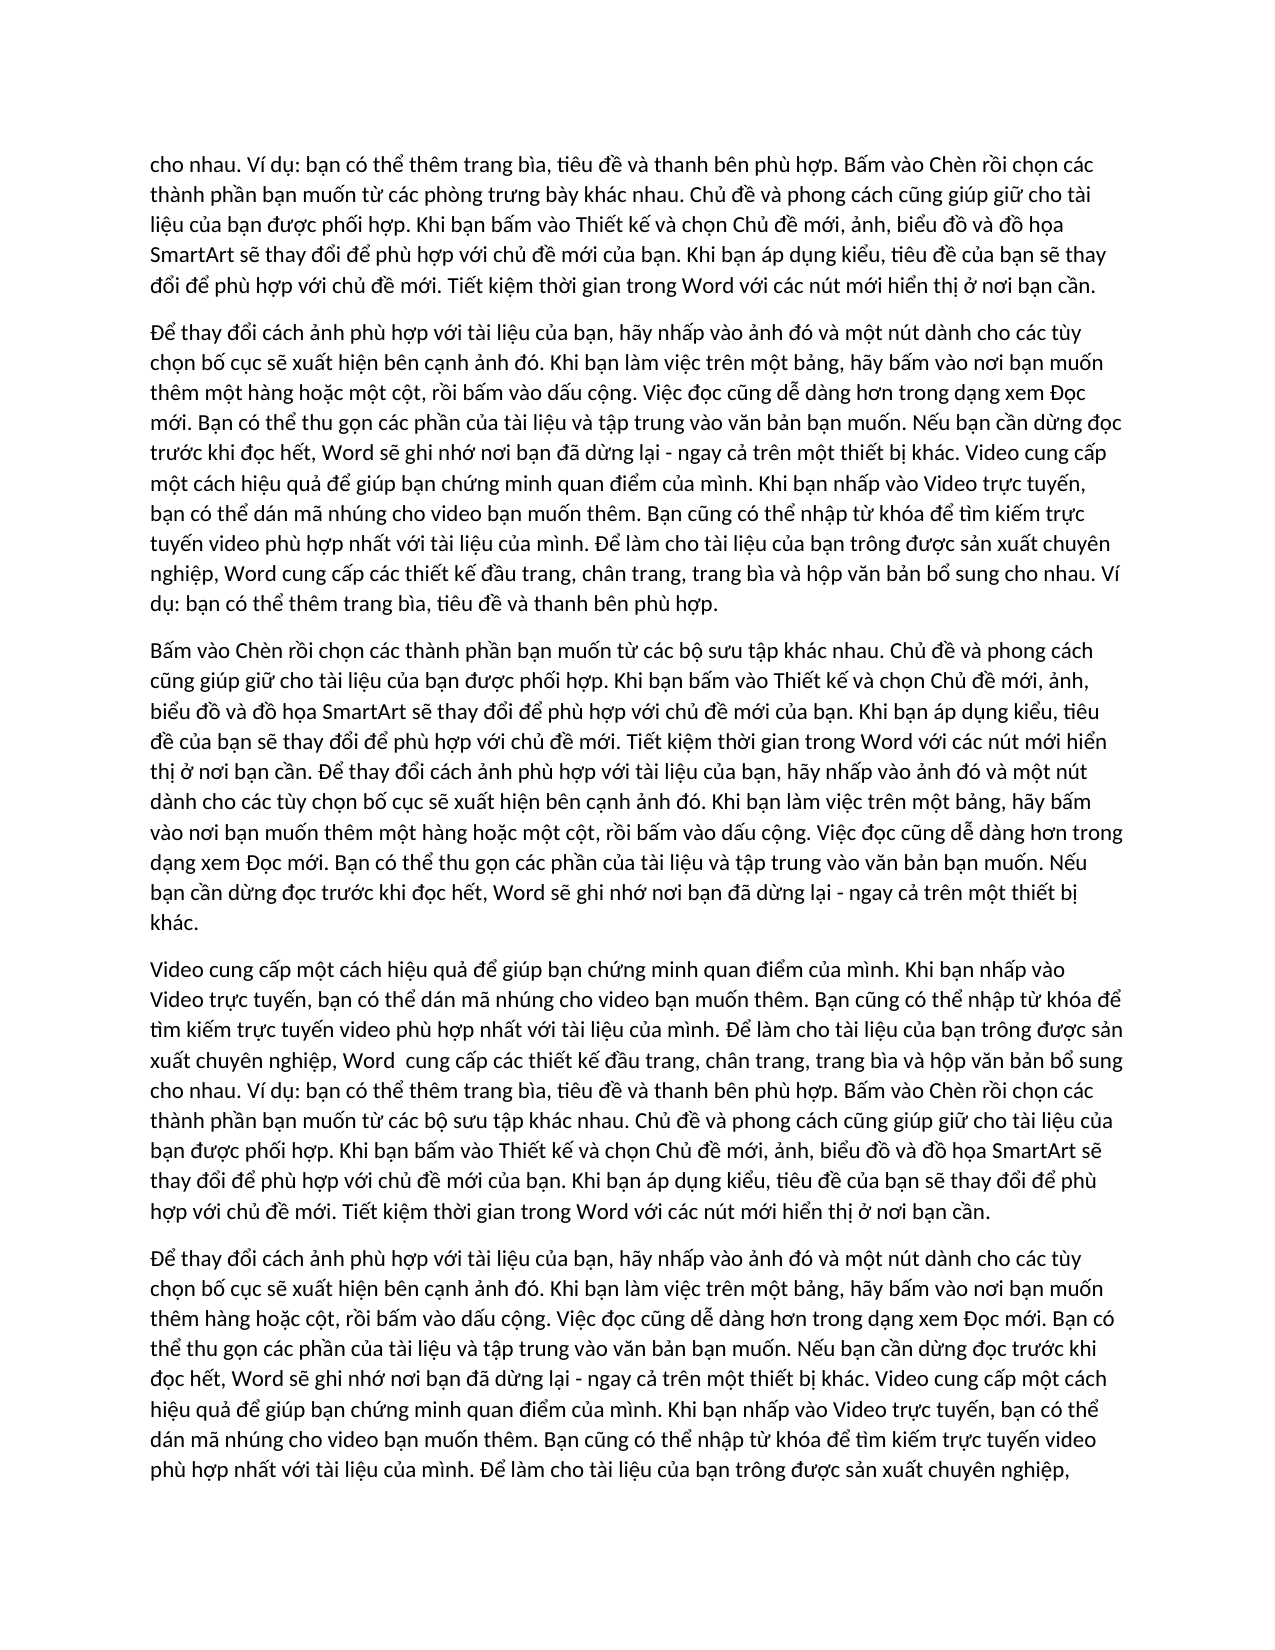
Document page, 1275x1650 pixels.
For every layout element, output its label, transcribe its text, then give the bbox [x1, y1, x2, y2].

text Để thay đổi cách ảnh phù hợp với tài liệu của bạn, hãy nhấp vào ảnh đó và một nút dành cho các tùy chọn bố cục sẽ xuất hiện bên cạnh ảnh đó. Khi bạn làm việc trên một bảng, hãy bấm vào nơi bạn muốn thêm một hàng hoặc một cột, rồi bấm vào dấu cộng. Việc đọc cũng dễ dàng hơn trong dạng xem Đọc mới. Bạn có thể thu gọn các phần của tài liệu và tập trung vào văn bản bạn muốn. Nếu bạn cần dừng đọc trước khi đọc hết, Word sẽ ghi nhớ nơi bạn đã dừng lại - ngay cả trên một thiết bị khác. Video cung cấp một cách hiệu quả để giúp bạn chứng minh quan điểm của mình. Khi bạn nhấp vào Video trực tuyến, bạn có thể dán mã nhúng cho video bạn muốn thêm. Bạn cũng có thể nhập từ khóa để tìm kiếm trực tuyến video phù hợp nhất với tài liệu của mình. Để làm cho tài liệu của bạn trông được sản xuất chuyên nghiệp, Word cung cấp các thiết kế đầu trang, chân trang, trang bìa và hộp văn bản bổ sung cho nhau. Ví dụ: bạn có thể thêm trang bìa, tiêu đề và thanh bên phù hợp. [150, 318, 1125, 618]
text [150, 150, 1125, 299]
text Bấm vào Chèn rồi chọn các thành phần bạn muốn từ các bộ sưu tập khác nhau. Chủ đề và phong cách cũng giúp giữ cho tài liệu của bạn được phối hợp. Khi bạn bấm vào Thiết kế và chọn Chủ đề mới, ảnh, biểu đồ và đồ họa SmartArt sẽ thay đổi để phù hợp với chủ đề mới của bạn. Khi bạn áp dụng kiểu, tiêu đề của bạn sẽ thay đổi để phù hợp với chủ đề mới. Tiết kiệm thời gian trong Word với các nút mới hiển thị ở nơi bạn cần. Để thay đổi cách ảnh phù hợp với tài liệu của bạn, hãy nhấp vào ảnh đó và một nút dành cho các tùy chọn bố cục sẽ xuất hiện bên cạnh ảnh đó. Khi bạn làm việc trên một bảng, hãy bấm vào nơi bạn muốn thêm một hàng hoặc một cột, rồi bấm vào dấu cộng. Việc đọc cũng dễ dàng hơn trong dạng xem Đọc mới. Bạn có thể thu gọn các phần của tài liệu và tập trung vào văn bản bạn muốn. Nếu bạn cần dừng đọc trước khi đọc hết, Word sẽ ghi nhớ nơi bạn đã dừng lại - ngay cả trên một thiết bị khác. [150, 636, 1125, 936]
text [150, 1244, 1125, 1483]
text Video cung cấp một cách hiệu quả để giúp bạn chứng minh quan điểm của mình. Khi bạn nhấp vào Video trực tuyến, bạn có thể dán mã nhúng cho video bạn muốn thêm. Bạn cũng có thể nhập từ khóa để tìm kiếm trực tuyến video phù hợp nhất với tài liệu của mình. Để làm cho tài liệu của bạn trông được sản xuất chuyên nghiệp, Word cung cấp các thiết kế đầu trang, chân trang, trang bìa và hộp văn bản bổ sung cho nhau. Ví dụ: bạn có thể thêm trang bìa, tiêu đề và thanh bên phù hợp. Bấm vào Chèn rồi chọn các thành phần bạn muốn từ các bộ sưu tập khác nhau. Chủ đề và phong cách cũng giúp giữ cho tài liệu của bạn được phối hợp. Khi bạn bấm vào Thiết kế và chọn Chủ đề mới, ảnh, biểu đồ và đồ họa SmartArt sẽ thay đổi để phù hợp với chủ đề mới của bạn. Khi bạn áp dụng kiểu, tiêu đề của bạn sẽ thay đổi để phù hợp với chủ đề mới. Tiết kiệm thời gian trong Word với các nút mới hiển thị ở nơi bạn cần. [150, 955, 1125, 1225]
